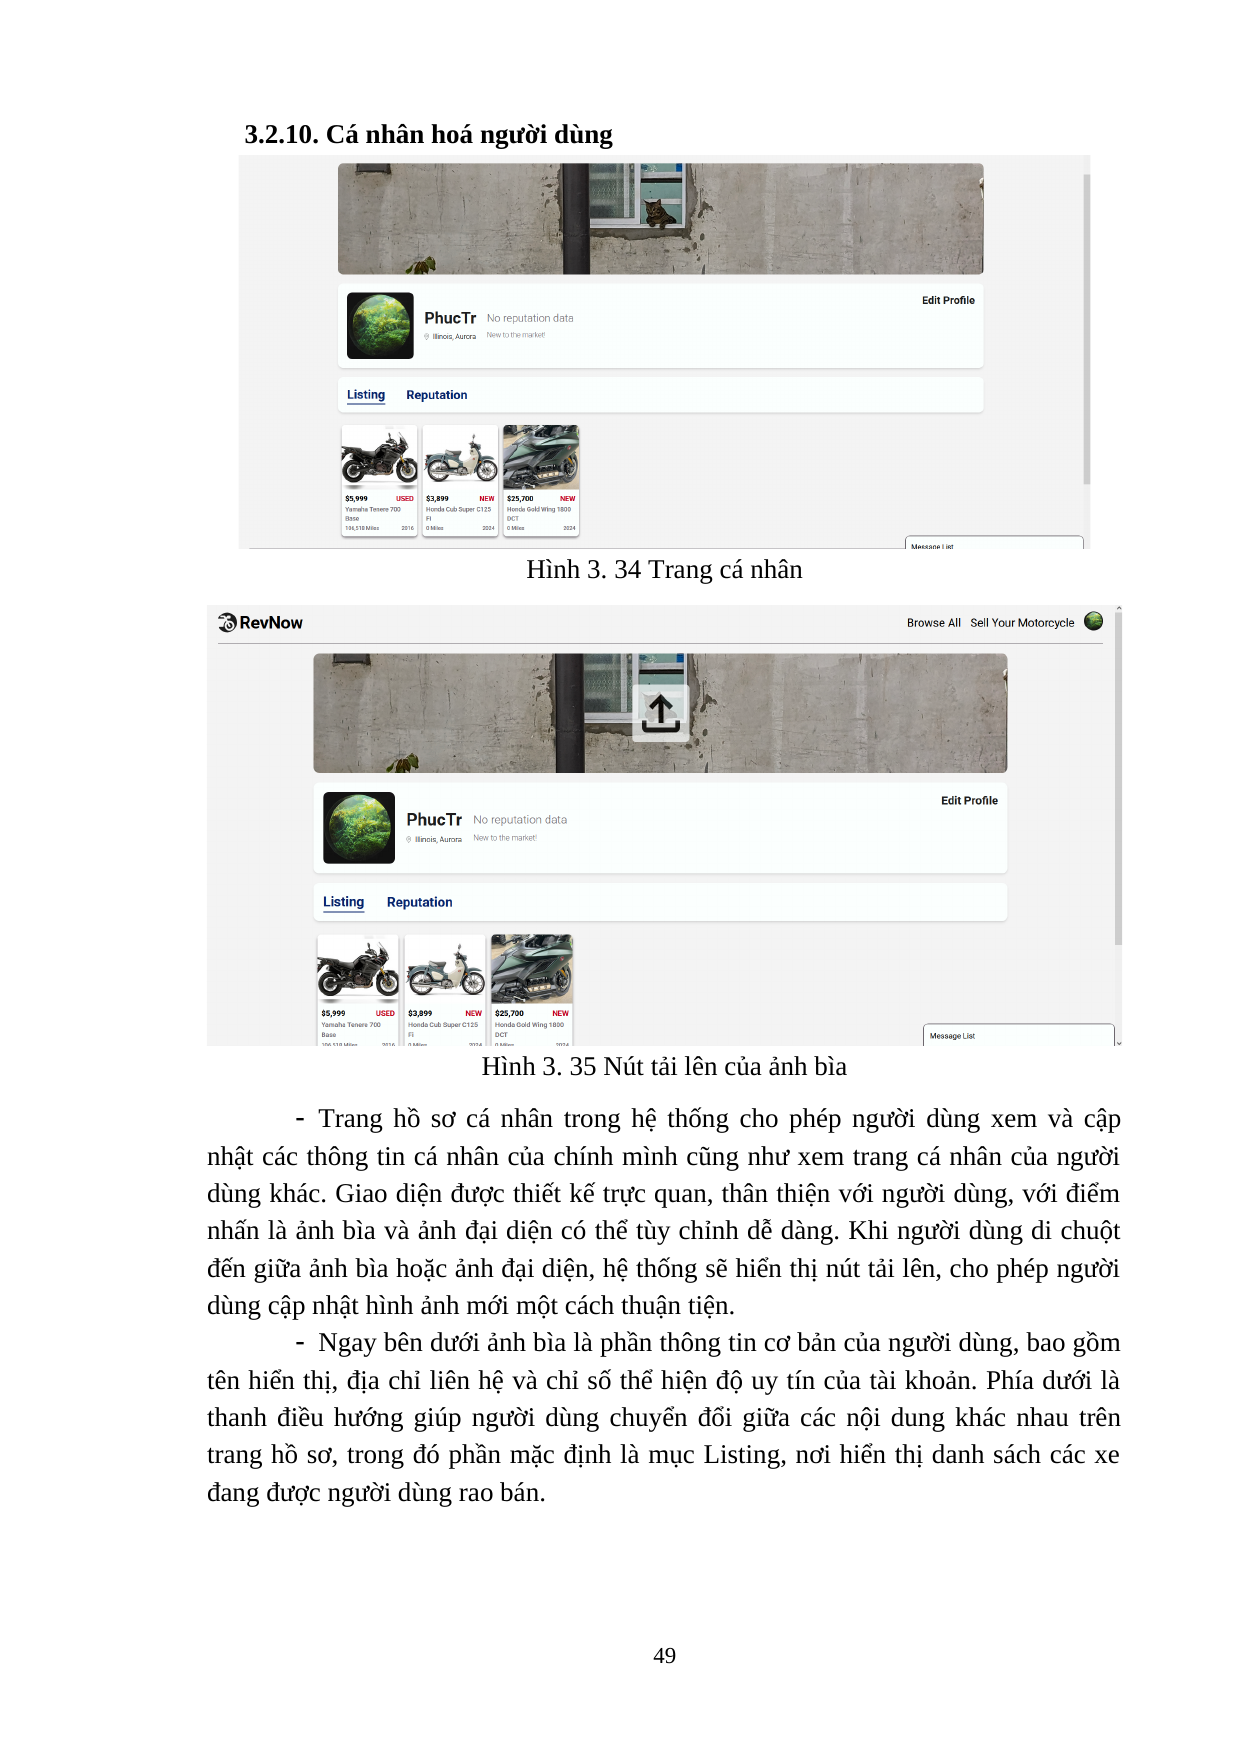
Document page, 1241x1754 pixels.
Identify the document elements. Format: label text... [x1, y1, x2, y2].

list Ngay bên dưới ảnh bìa là phần thông tin cơ bản của người dùng, bao gồm tên hiển thị, địa chỉ liên hệ và chỉ số thể hiện độ uy tín của tài khoản. Phía dưới là thanh điều hướng giúp người dùng chuyển đổi giữa các nội dung khác nhau trên trang hồ sơ, trong đó phần mặc định là mục Listing, nơi hiển thị danh sách các xe đang được người dùng rao bán. [207, 1326, 1122, 1507]
text Hình 3. 35 Nút tải lên của ảnh bìa [207, 1051, 1122, 1082]
list Trang hồ sơ cá nhân trong hệ thống cho phép người dùng xem và cập nhật các thông tin cá nhân của chính mình cũng như xem trang cá nhân của người dùng khác. Giao diện được thiết kế trực quan, thân thiện với người dùng, với điểm nhấn là ảnh bìa và ảnh đại diện có thể tùy chỉnh dễ dàng. Khi người dùng di chuột đến giữa ảnh bìa hoặc ảnh đại diện, hệ thống sẽ hiển thị nút tải lên, cho phép người dùng cập nhật hình ảnh mới một cách thuận tiện. [207, 1102, 1122, 1320]
text Hình 3. 34 Trang cá nhân [207, 553, 1122, 584]
picture [238, 155, 1091, 549]
list Cá nhân hoá người dùng [244, 118, 1122, 149]
picture [206, 605, 1123, 1046]
